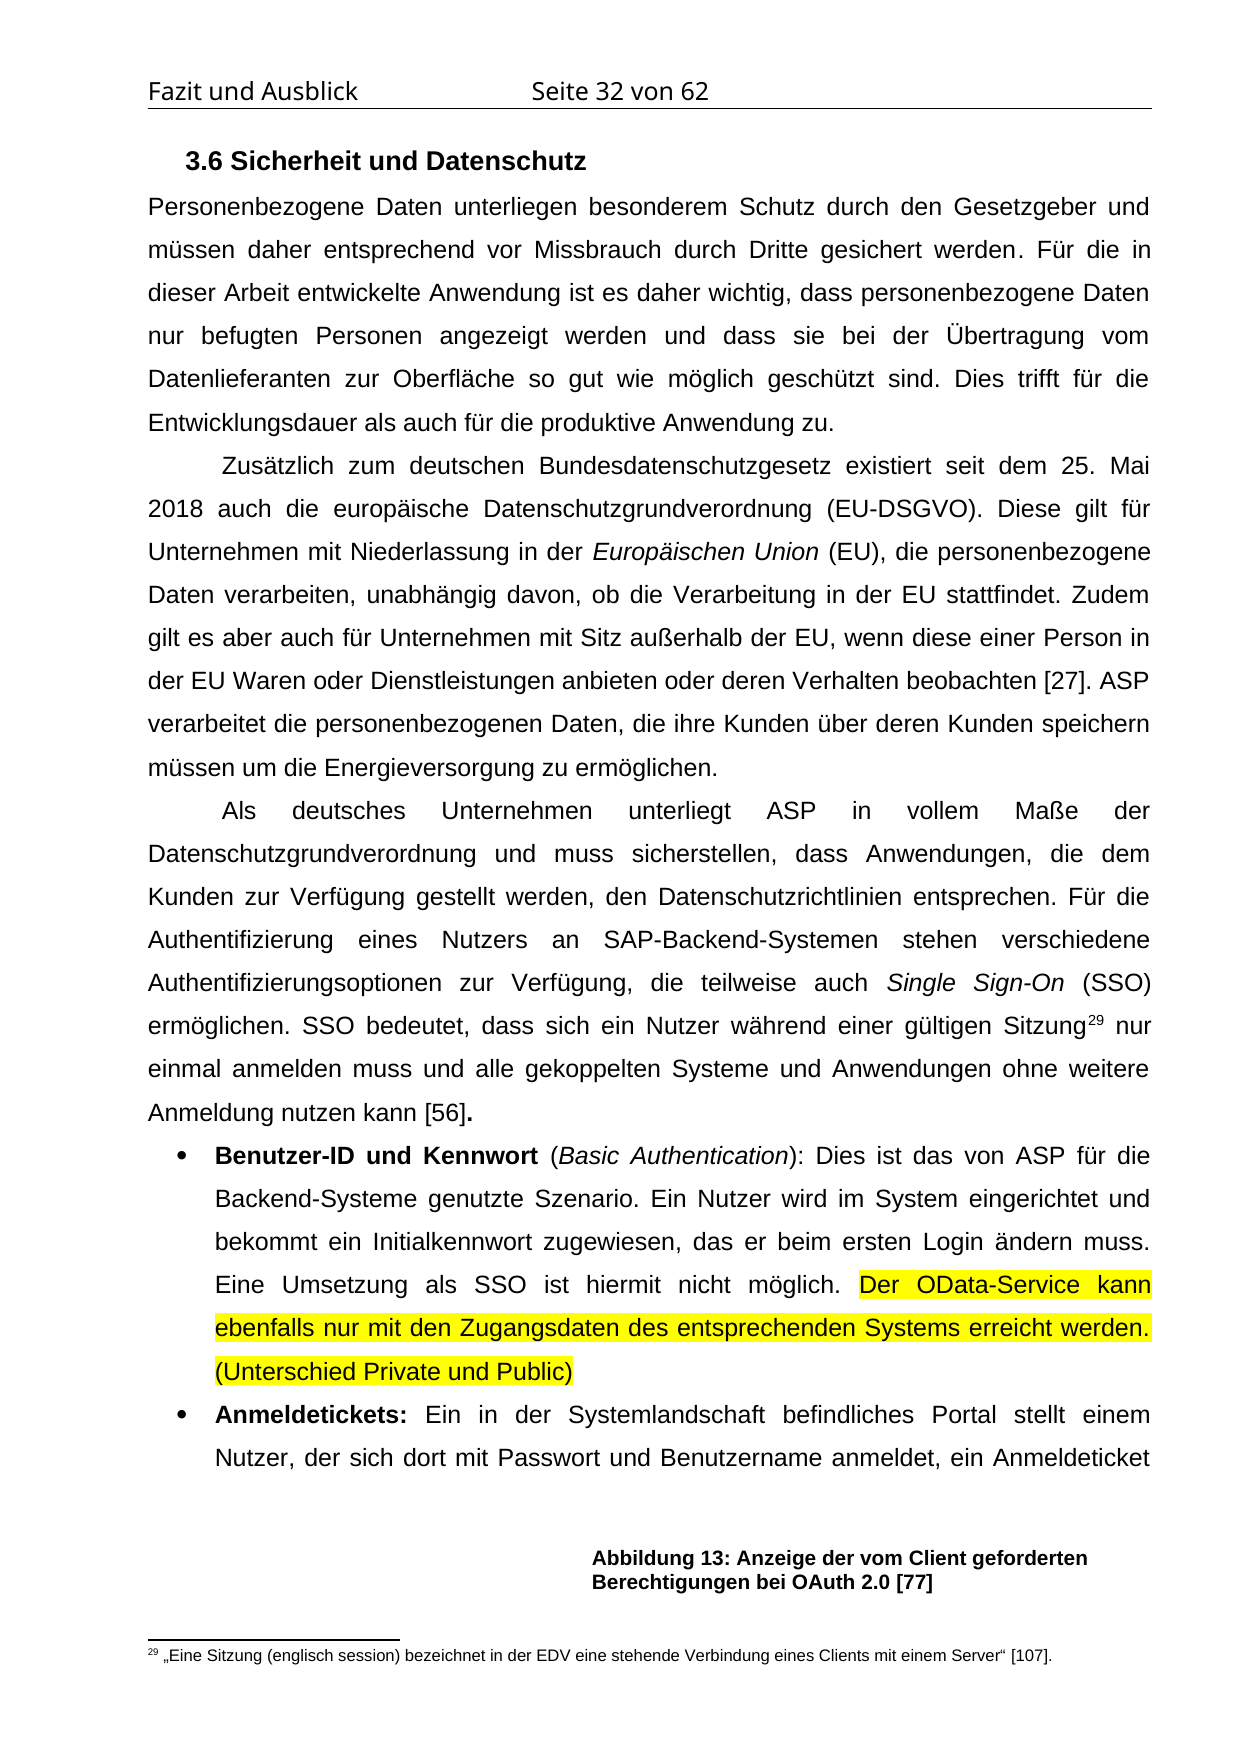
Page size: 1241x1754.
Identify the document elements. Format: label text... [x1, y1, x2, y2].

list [177, 1399, 1152, 1472]
subtitle Sicherheit und Datenschutz [185, 145, 1152, 176]
text Als deutsches Unternehmen unterliegt ASP in vollem Maße der Datenschutzgrundverordnung und muss sicherstellen, dass Anwendungen, die dem Kunden zur Verfügung gestellt werden, den Datenschutzrichtlinien entsprechen. Für die Authentifizierung eines Nutzers an SAP-Backend-Systemen stehen verschiedene Authentifizierungsoptionen zur Verfügung, die teilweise auch Single Sign-On (SSO) ermöglichen. SSO bedeutet, dass sich ein Nutzer während einer gültigen Sitzung nur einmal anmelden muss und alle gekoppelten Systeme und Anwendungen ohne weitere Anmeldung nutzen kann . [148, 796, 1152, 1126]
text Personenbezogene Daten unterliegen besonderem Schutz durch den Gesetzgeber und müssen daher entsprechend vor Missbrauch durch Dritte gesichert werden. Für die in dieser Arbeit entwickelte Anwendung ist es daher wichtig, dass personenbezogene Daten nur befugten Personen angezeigt werden und dass sie bei der Übertragung vom Datenlieferanten zur Oberfläche so gut wie möglich geschützt sind. Dies trifft für die Entwicklungsdauer als auch für die produktive Anwendung zu. [148, 192, 1152, 436]
text Zusätzlich zum deutschen Bundesdatenschutzgesetz existiert seit dem 25. Mai 2018 auch die europäische Datenschutzgrundverordnung (EU-DSGVO). Diese gilt für Unternehmen mit Niederlassung in der Europäischen Union (EU), die personenbezogene Daten verarbeiten, unabhängig davon, ob die Verarbeitung in der EU stattfindet. Zudem gilt es aber auch für Unternehmen mit Sitz außerhalb der EU, wenn diese einer Person in der EU Waren oder Dienstleistungen anbieten oder deren Verhalten beobachten [27]. ASP verarbeitet die personenbezogenen Daten, die ihre Kunden über deren Kunden speichern müssen um die Energieversorgung zu ermöglichen. [148, 451, 1152, 781]
list Benutzer-ID und Kennwort (Basic Authentication): Dies ist das von ASP für die Backend-Systeme genutzte Szenario. Ein Nutzer wird im System eingerichtet und bekommt ein Initialkennwort zugewiesen, das er beim ersten Login ändern muss. Eine Umsetzung als SSO ist hiermit nicht möglich. Der OData-Service kann ebenfalls nur mit den Zugangsdaten des entsprechenden Systems erreicht werden. (Unterschied Private und Public) [177, 1141, 1152, 1385]
